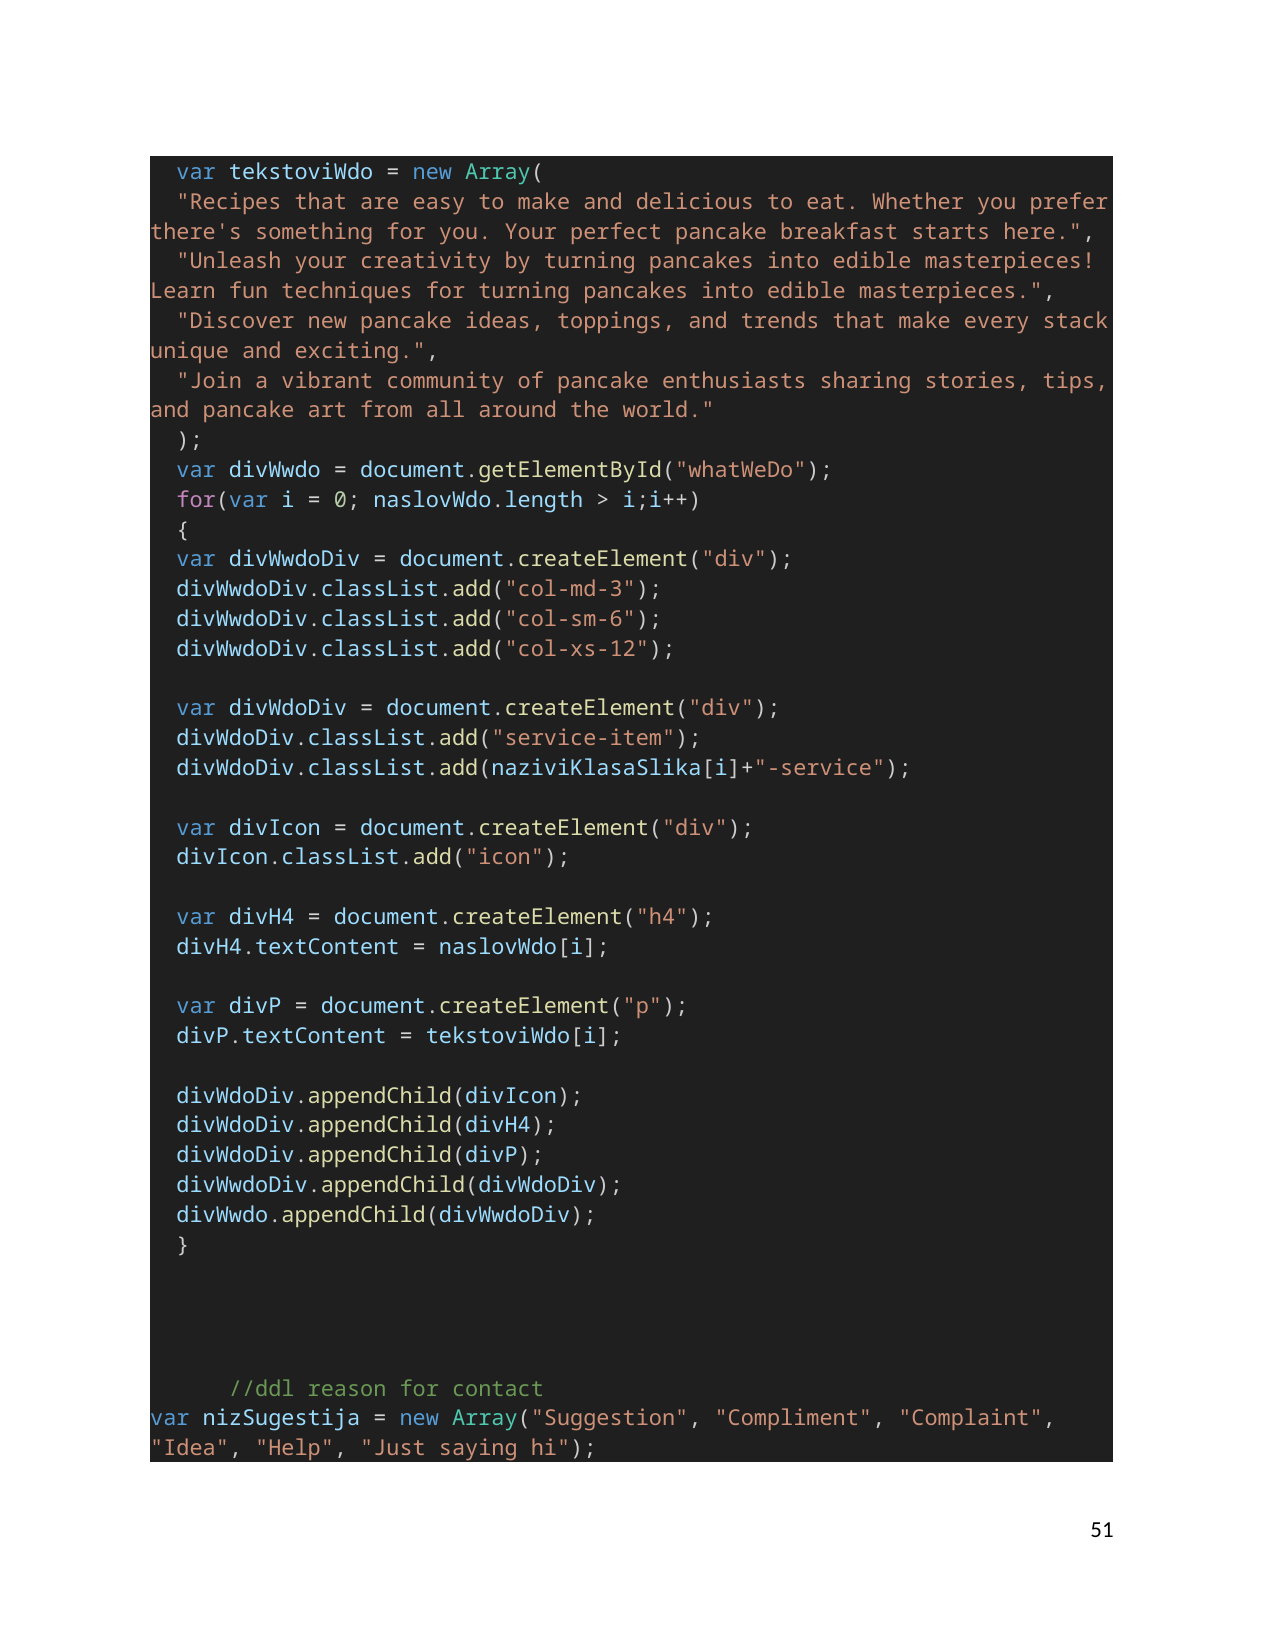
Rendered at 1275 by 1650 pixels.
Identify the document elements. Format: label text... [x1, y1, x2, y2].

text divWwdoDiv.classList.add("col-xs-12"); [150, 633, 1113, 662]
text "Unleash your creativity by turning pancakes into edible masterpieces! Learn fun techniques for turning pancakes into edible masterpieces.", [150, 245, 1113, 305]
text var divIcon = document.createElement("div"); [150, 811, 1113, 841]
text divWdoDiv.classList.add("service-item"); [150, 722, 1113, 752]
text var divH4 = document.createElement("h4"); [150, 901, 1113, 931]
text divWwdo.appendChild(divWwdoDiv); [150, 1199, 1113, 1228]
text divWdoDiv.appendChild(divP); [150, 1139, 1113, 1169]
text "Recipes that are easy to make and delicious to eat. Whether you prefer there's something for you. Your perfect pancake breakfast starts here.", [150, 186, 1113, 245]
text "Join a vibrant community of pancake enthusiasts sharing stories, tips, and pancake art from all around the world." [150, 364, 1113, 424]
text //ddl reason for contact [150, 1373, 1113, 1402]
text var nizSugestija = new Array("Suggestion", "Compliment", "Complaint", "Idea", "Help", "Just saying hi"); [150, 1402, 1113, 1462]
text "Discover new pancake ideas, toppings, and trends that make every stack unique and exciting.", [150, 305, 1113, 364]
text divH4.textContent = naslovWdo[i]; [150, 931, 1113, 960]
text divWwdoDiv.classList.add("col-md-3"); [150, 573, 1113, 603]
text divP.textContent = tekstoviWdo[i]; [150, 1020, 1113, 1050]
text for(var i = 0; naslovWdo.length > i;i++) [150, 484, 1113, 513]
text var tekstoviWdo = new Array( [150, 156, 1113, 186]
text divWdoDiv.classList.add(naziviKlasaSlika[i]+"-service"); [150, 752, 1113, 782]
text divIcon.classList.add("icon"); [150, 841, 1113, 871]
text divWdoDiv.appendChild(divIcon); [150, 1079, 1113, 1109]
text divWdoDiv.appendChild(divH4); [150, 1109, 1113, 1139]
text var divWwdo = document.getElementById("whatWeDo"); [150, 454, 1113, 484]
text divWwdoDiv.appendChild(divWdoDiv); [150, 1169, 1113, 1199]
text var divWwdoDiv = document.createElement("div"); [150, 543, 1113, 573]
text { [150, 513, 1113, 543]
text divWwdoDiv.classList.add("col-sm-6"); [150, 603, 1113, 633]
text var divWdoDiv = document.createElement("div"); [150, 692, 1113, 722]
text } [150, 1228, 1113, 1258]
text var divP = document.createElement("p"); [150, 990, 1113, 1020]
text ); [150, 424, 1113, 454]
